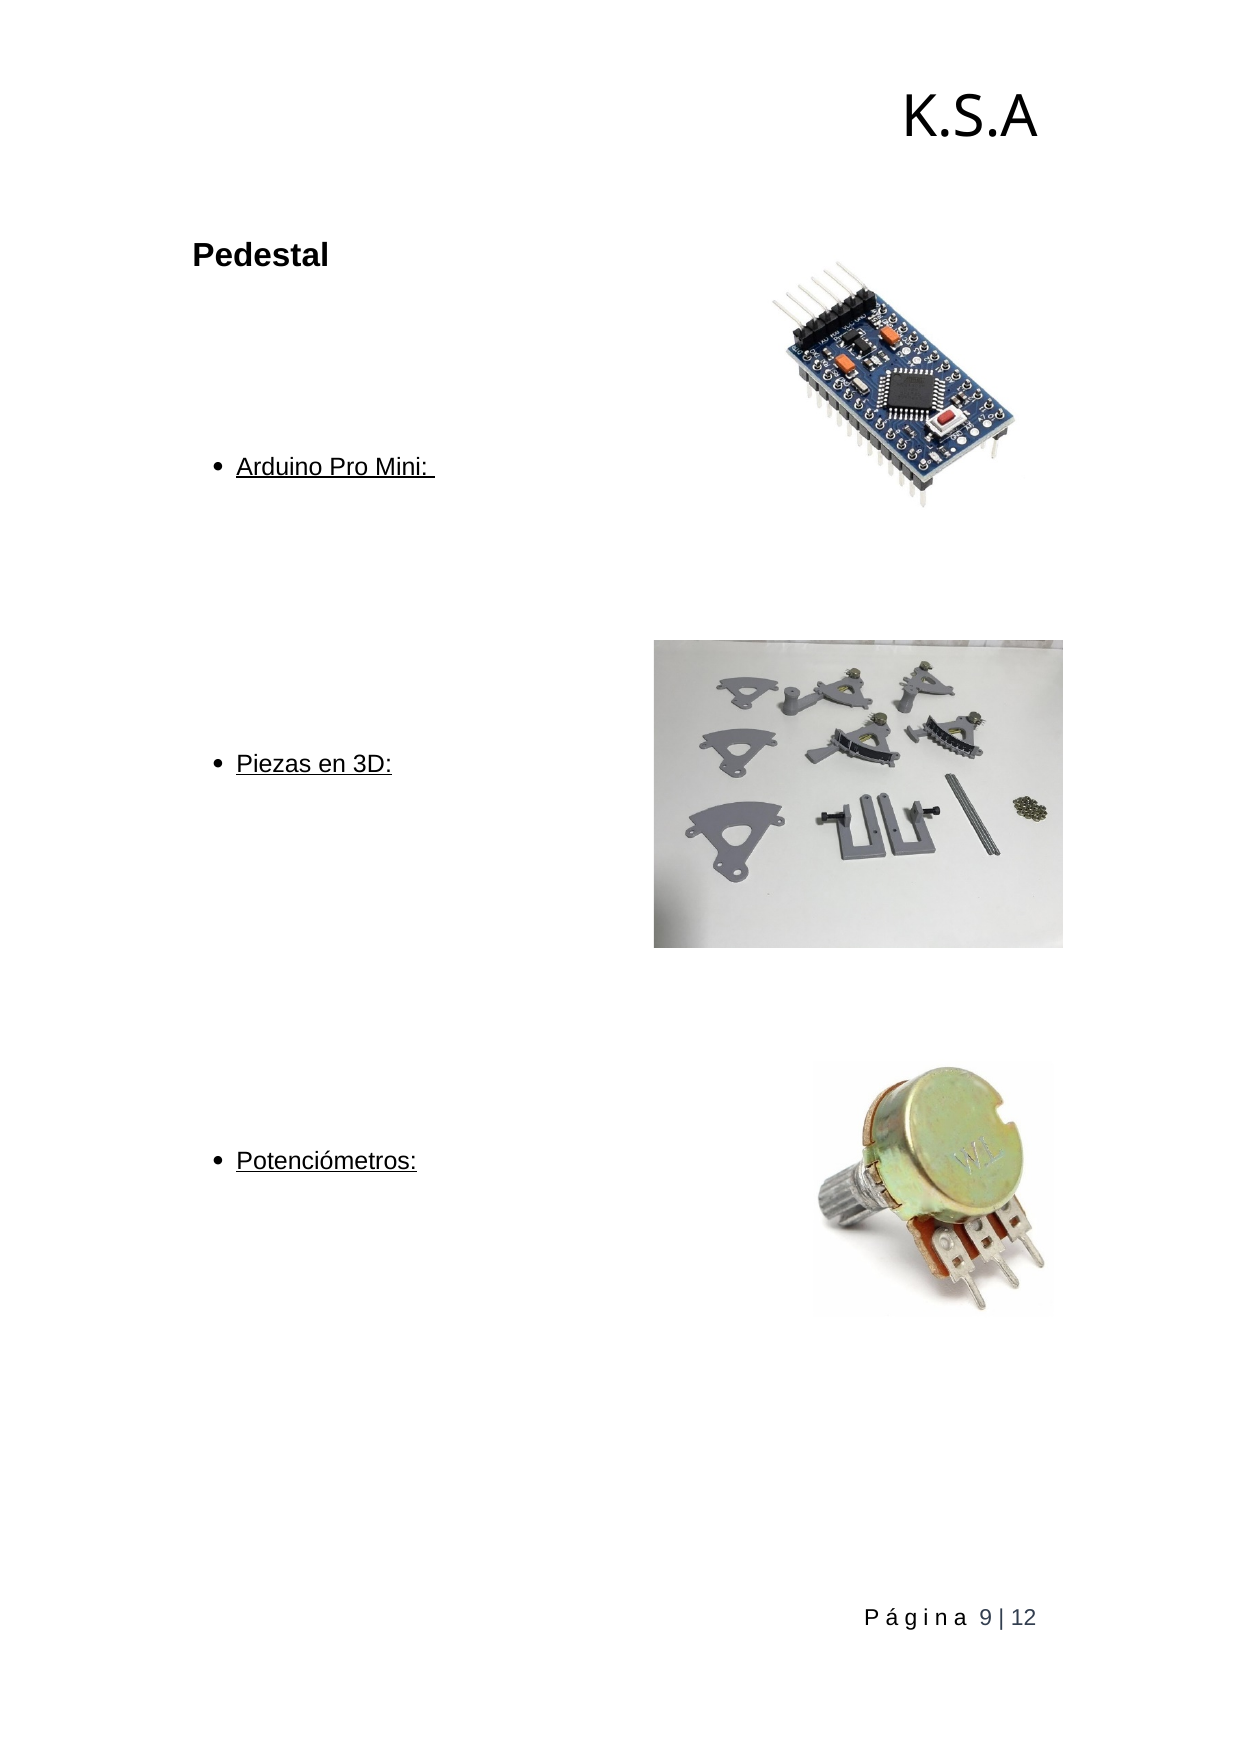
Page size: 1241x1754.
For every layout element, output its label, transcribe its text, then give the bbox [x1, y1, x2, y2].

subtitle Pedestal [192, 235, 1063, 273]
list Arduino Pro Mini: [213, 451, 723, 480]
list Potenciómetros: [213, 1146, 802, 1175]
list Piezas en 3D: [213, 749, 653, 778]
picture [653, 640, 1063, 948]
picture [723, 255, 1063, 510]
picture [802, 1048, 1063, 1329]
